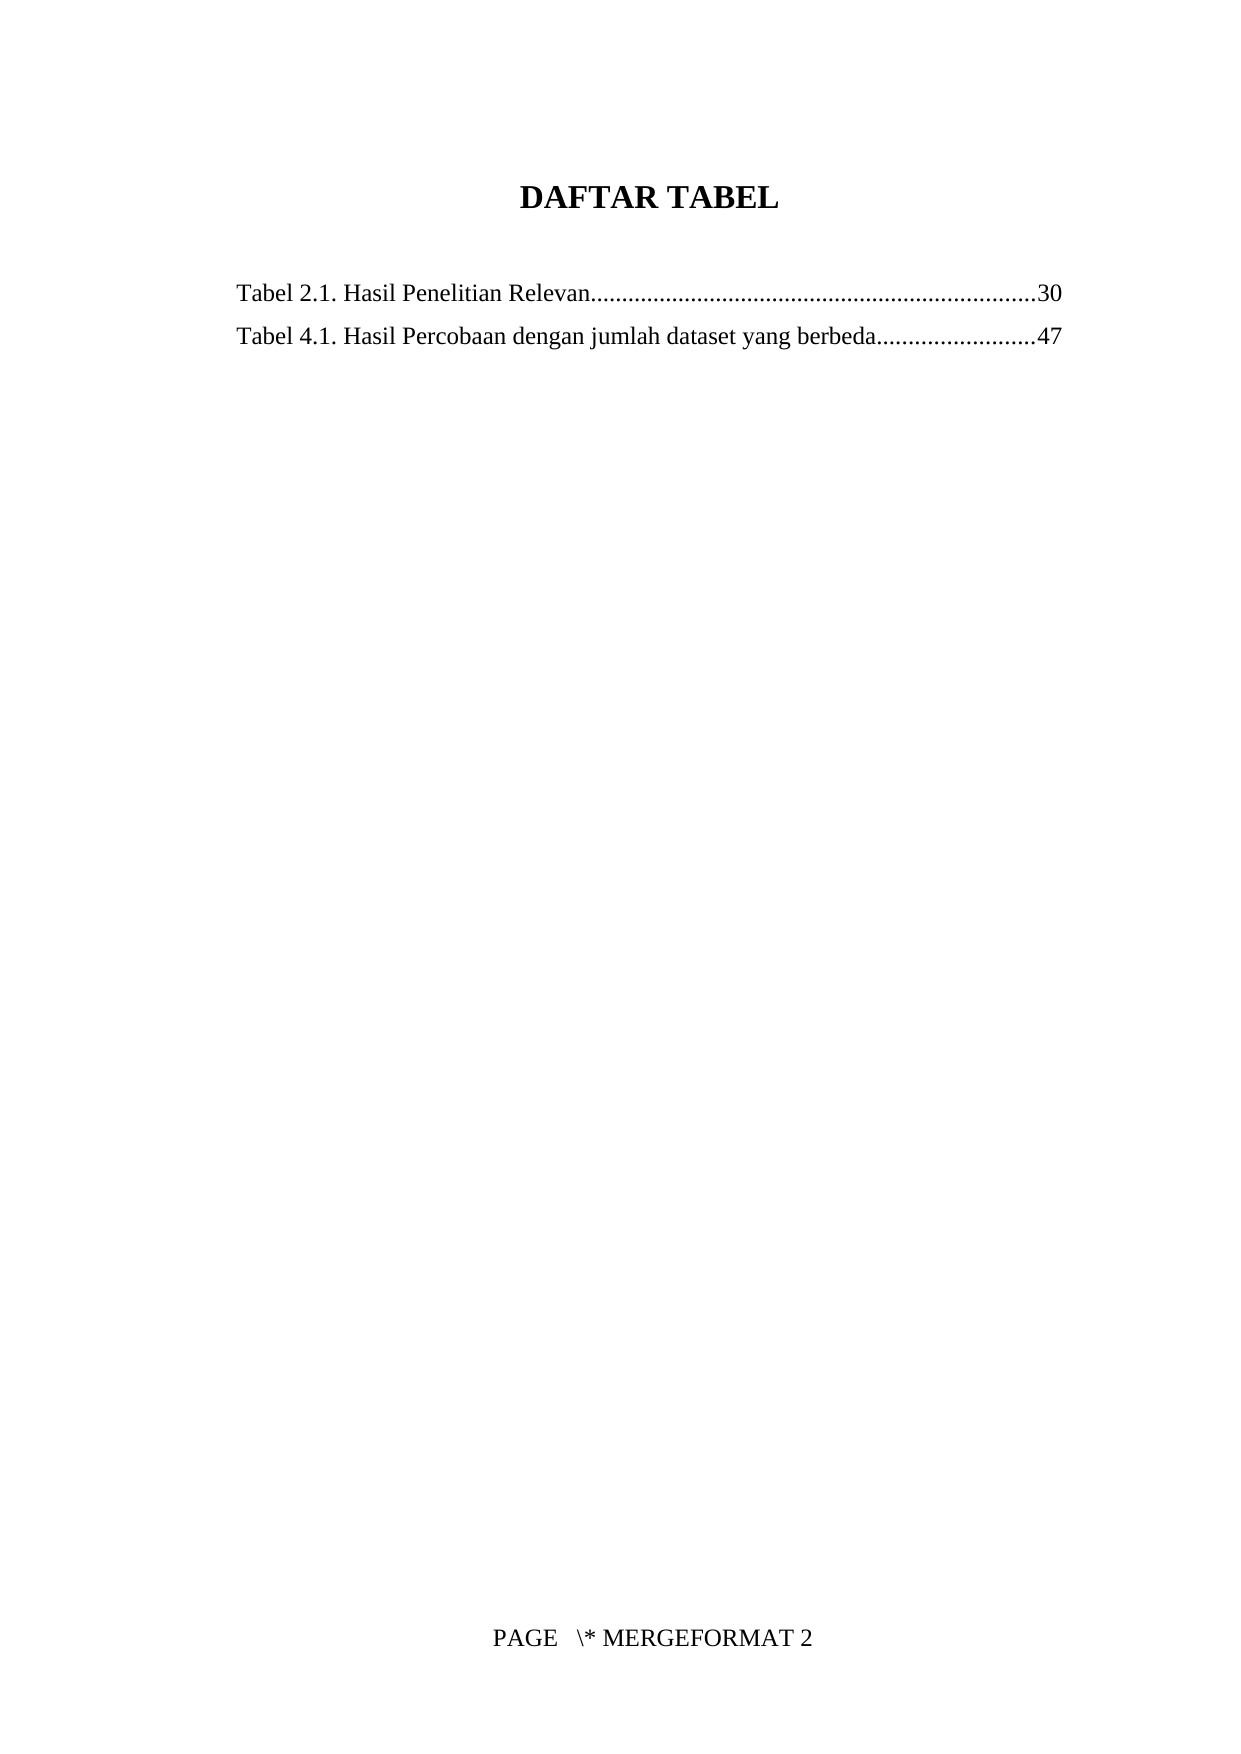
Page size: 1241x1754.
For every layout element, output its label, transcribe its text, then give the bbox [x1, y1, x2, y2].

text Tabel 2.1. Hasil Penelitian Relevan 30 [236, 278, 1063, 307]
subtitle DAFTAR TABEL [236, 177, 1063, 216]
text Tabel 4.1. Hasil Percobaan dengan jumlah dataset yang berbeda 47 [236, 321, 1063, 350]
